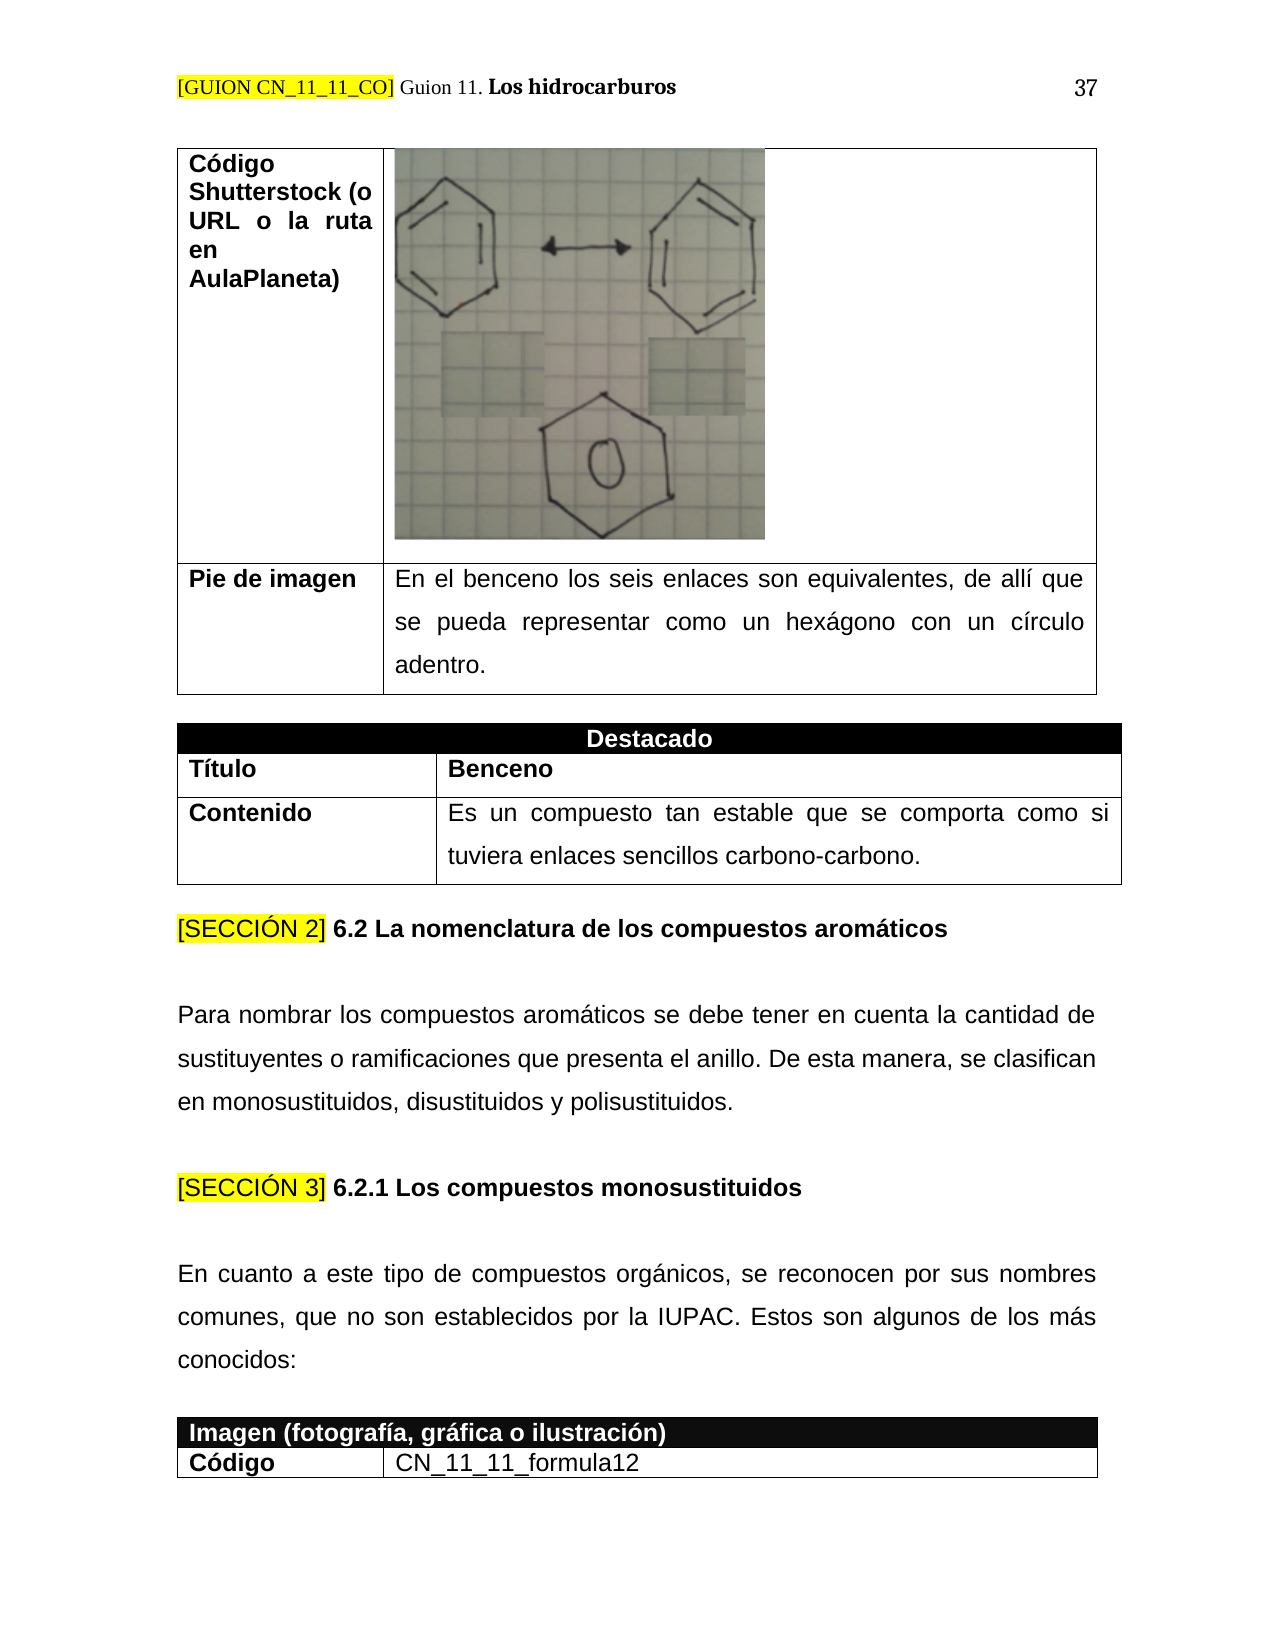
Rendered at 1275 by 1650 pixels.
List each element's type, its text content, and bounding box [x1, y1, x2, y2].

table_cell Título [178, 754, 436, 797]
text [SECCIÓN 2] 6.2 La nomenclatura de los compuestos aromáticos [326, 914, 1098, 943]
table_cell Pie de imagen [178, 564, 383, 693]
text En cuanto a este tipo de compuestos orgánicos, se reconocen por sus nombres comunes, que no son establecidos por la IUPAC. Estos son algunos de los más conocidos: [177, 1259, 1098, 1374]
table_cell Código Shutterstock (o URL o la ruta en AulaPlaneta) [178, 149, 383, 563]
table_cell Es un compuesto tan estable que se comporta como si tuviera enlaces sencillos carbono-carbono. [437, 798, 1121, 884]
picture [394, 148, 765, 543]
text [SECCIÓN 3] 6.2.1 Los compuestos monosustituidos [326, 1173, 1098, 1202]
table_cell Contenido [178, 798, 436, 884]
text Para nombrar los compuestos aromáticos se debe tener en cuenta la cantidad de sustituyentes o ramificaciones que presenta el anillo. De esta manera, se clasifican en monosustituidos, disustituidos y polisustituidos. [177, 1000, 1098, 1115]
table_cell [384, 149, 1096, 563]
table_cell Benceno [437, 754, 1121, 797]
table_cell En el benceno los seis enlaces son equivalentes, de allí que se pueda representar como un hexágono con un círculo adentro. [384, 564, 1096, 693]
table_cell CN_11_11_formula12 [384, 1448, 1097, 1477]
table_cell Código [178, 1448, 383, 1477]
table_header Imagen (fotografía, gráfica o ilustración) [178, 1418, 1097, 1447]
table_header Destacado [178, 724, 1121, 753]
